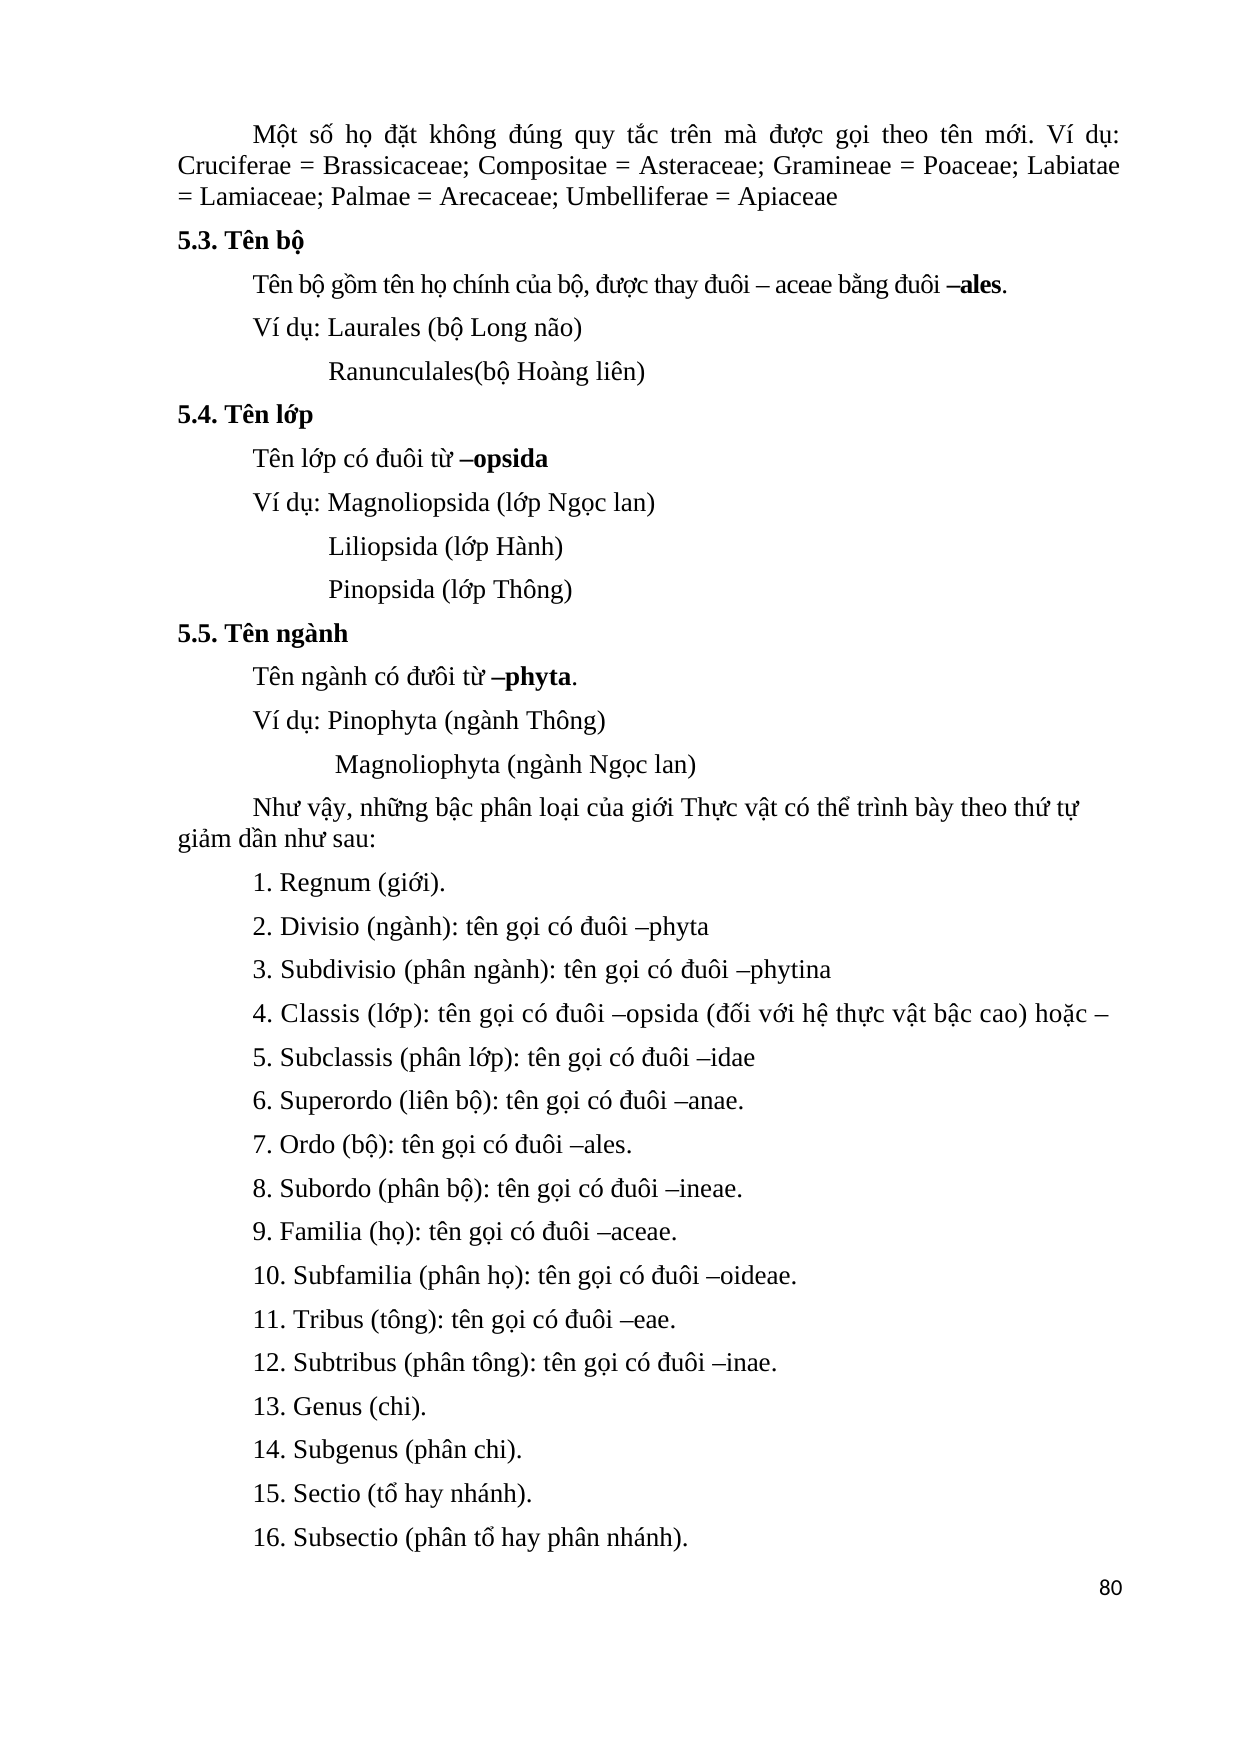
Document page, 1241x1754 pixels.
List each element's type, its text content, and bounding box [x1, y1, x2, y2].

subtitle Tên bộ [177, 224, 1122, 255]
text Tên bộ gồm tên họ chính của bộ, được thay đuôi – aceae bằng đuôi –ales. [177, 268, 1122, 299]
subtitle Tên ngành [177, 617, 1122, 648]
text 11. Tribus (tông): tên gọi có đuôi –eae. [177, 1303, 1122, 1334]
text 3. Subdivisio (phân ngành): tên gọi có đuôi –phytina [177, 953, 1122, 985]
text 8. Subordo (phân bộ): tên gọi có đuôi –ineae. [177, 1172, 1122, 1203]
text 13. Genus (chi). [177, 1390, 1122, 1421]
text 1. Regnum (giới). [177, 866, 1122, 897]
text 14. Subgenus (phân chi). [177, 1434, 1122, 1465]
text 16. Subsectio (phân tổ hay phân nhánh). [177, 1521, 1122, 1552]
text Một số họ đặt không đúng quy tắc trên mà được gọi theo tên mới. Ví dụ: Cruciferae = Brassicaceae; Compositae = Asteraceae; Gramineae = Poaceae; Labiatae = Lamiaceae; Palmae = Arecaceae; Umbelliferae = Apiaceae [177, 118, 1122, 212]
text 7. Ordo (bộ): tên gọi có đuôi –ales. [177, 1128, 1122, 1159]
text Magnoliophyta (ngành Ngọc lan) [177, 748, 1122, 779]
text 9. Familia (họ): tên gọi có đuôi –aceae. [177, 1215, 1122, 1247]
text Ranunculales(bộ Hoàng liên) [177, 355, 1122, 386]
text Như vậy, những bậc phân loại của giới Thực vật có thể trình bày theo thứ tự giảm dần như sau: [177, 791, 1122, 854]
text 10. Subfamilia (phân họ): tên gọi có đuôi –oideae. [177, 1259, 1122, 1290]
text Tên ngành có đưôi từ –phyta. [177, 661, 1122, 692]
subtitle Tên lớp [177, 399, 1122, 430]
text Ví dụ: Laurales (bộ Long não) [177, 311, 1122, 342]
text 5. Subclassis (phân lớp): tên gọi có đuôi –idae [177, 1041, 1122, 1072]
text 12. Subtribus (phân tông): tên gọi có đuôi –inae. [177, 1346, 1122, 1377]
text 2. Divisio (ngành): tên gọi có đuôi –phyta [177, 910, 1122, 941]
text Ví dụ: Magnoliopsida (lớp Ngọc lan) [177, 486, 1122, 517]
text 6. Superordo (liên bộ): tên gọi có đuôi –anae. [177, 1084, 1122, 1116]
text Tên lớp có đuôi từ –opsida [177, 442, 1122, 473]
text Pinopsida (lớp Thông) [177, 573, 1122, 604]
text Ví dụ: Pinophyta (ngành Thông) [177, 704, 1122, 735]
text 15. Sectio (tổ hay nhánh). [177, 1477, 1122, 1508]
text 4. Classis (lớp): tên gọi có đuôi –opsida (đối với hệ thực vật bậc cao) hoặc – [177, 997, 1122, 1028]
text Liliopsida (lớp Hành) [177, 529, 1122, 561]
